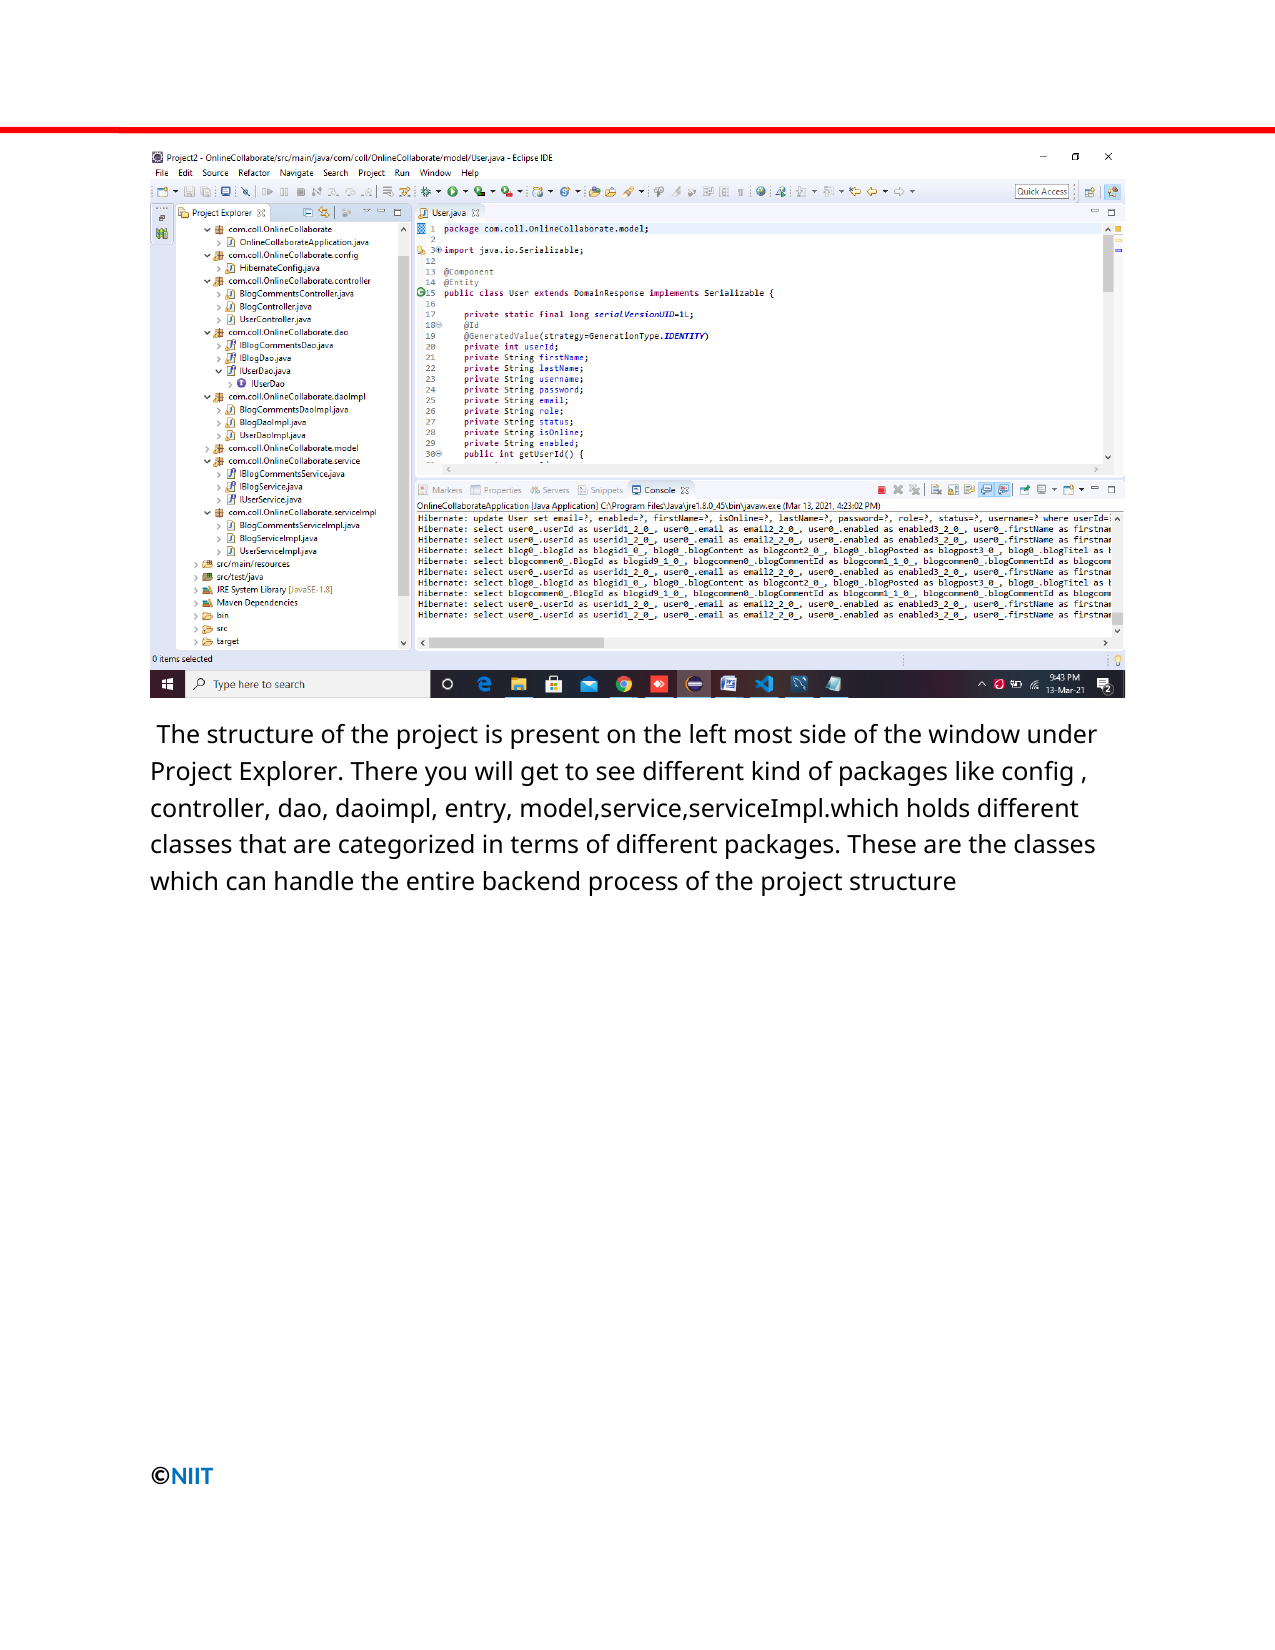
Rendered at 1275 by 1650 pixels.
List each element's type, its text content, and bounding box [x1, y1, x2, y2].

picture [150, 150, 1125, 698]
text The structure of the project is present on the left most side of the window under Project Explorer. There you will get to see different kind of packages like config , controller, dao, daoimpl, entry, model,service,serviceImpl.which holds different classes that are categorized in terms of different packages. These are the classes which can handle the entire backend process of the project structure [150, 717, 1125, 898]
